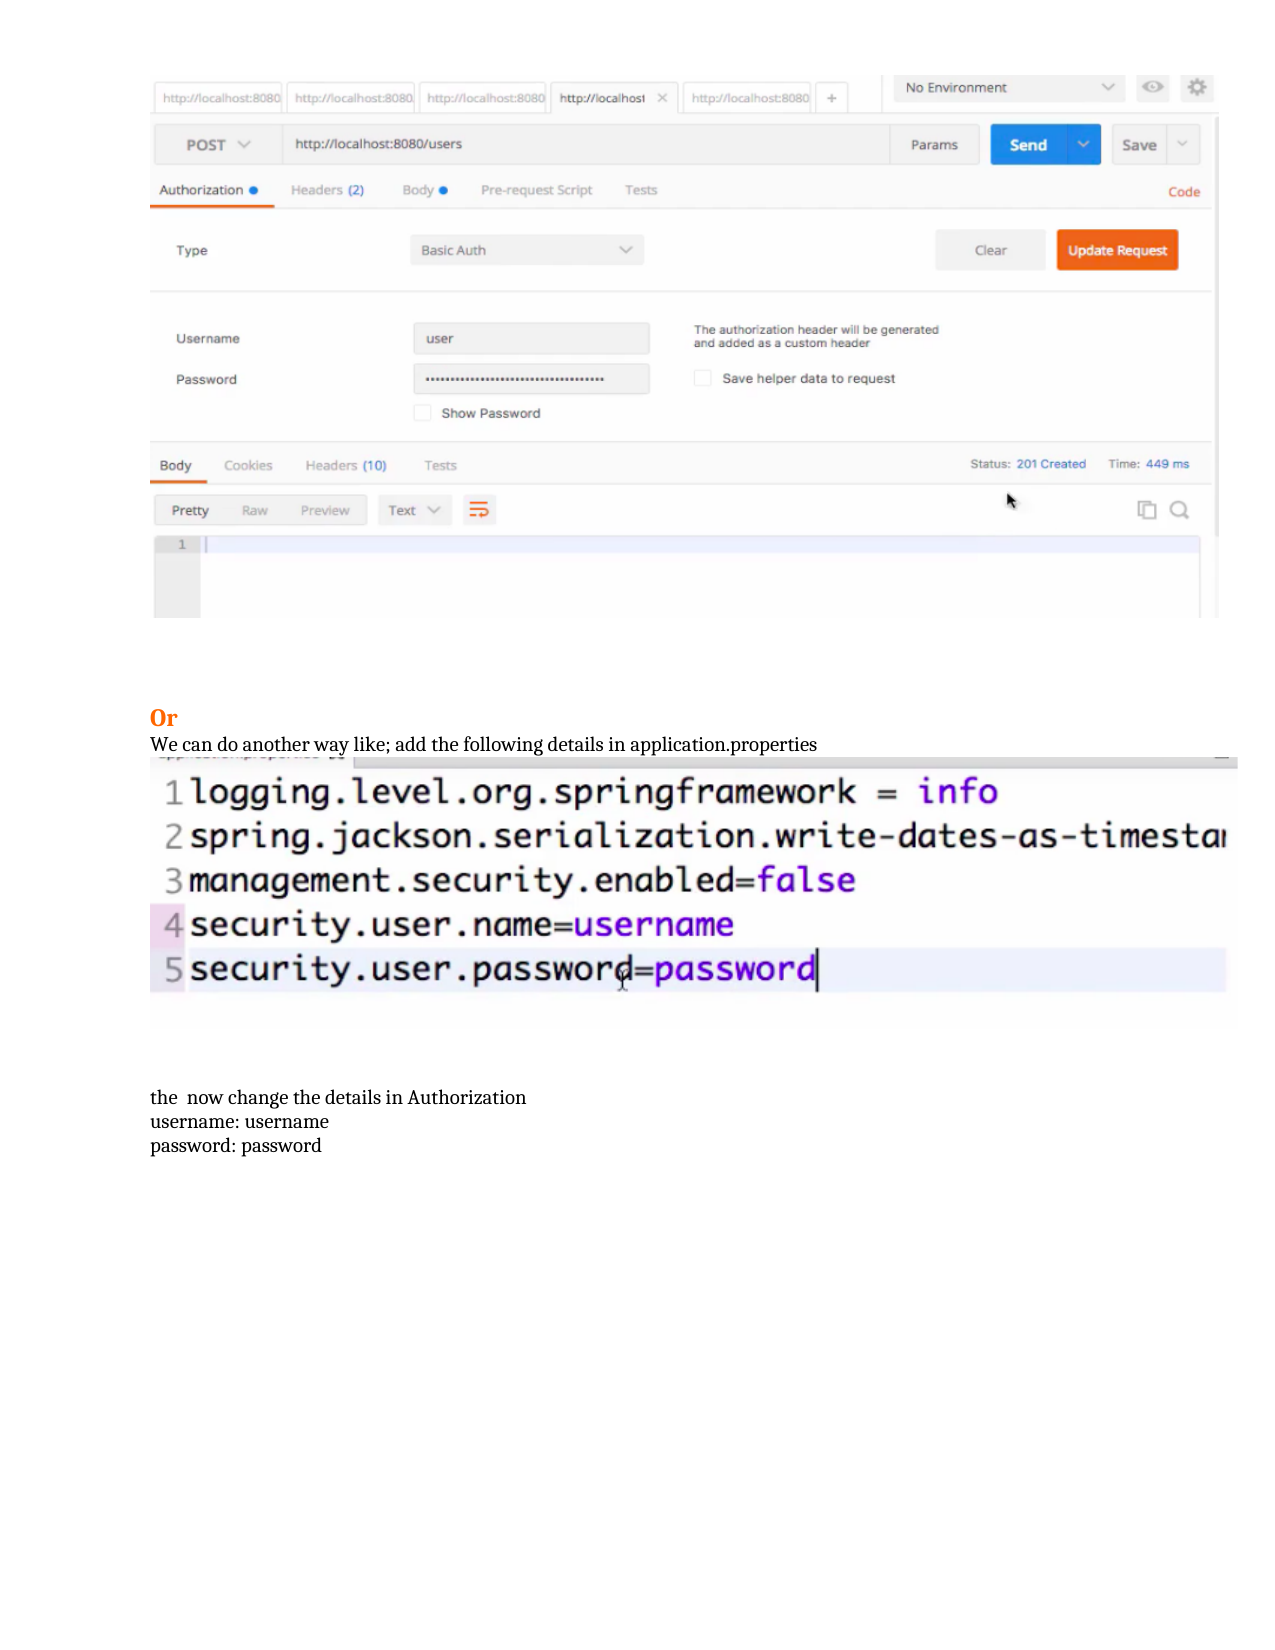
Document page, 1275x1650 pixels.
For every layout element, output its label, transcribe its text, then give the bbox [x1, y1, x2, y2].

list Or [150, 704, 1200, 733]
list the now change the details in Authorization [150, 1086, 1200, 1110]
list password: password [150, 1134, 1200, 1158]
picture [150, 75, 1219, 618]
list username: username [150, 1110, 1200, 1134]
list We can do another way like; add the following details in application.properties [150, 733, 1200, 757]
picture [150, 757, 1238, 1029]
